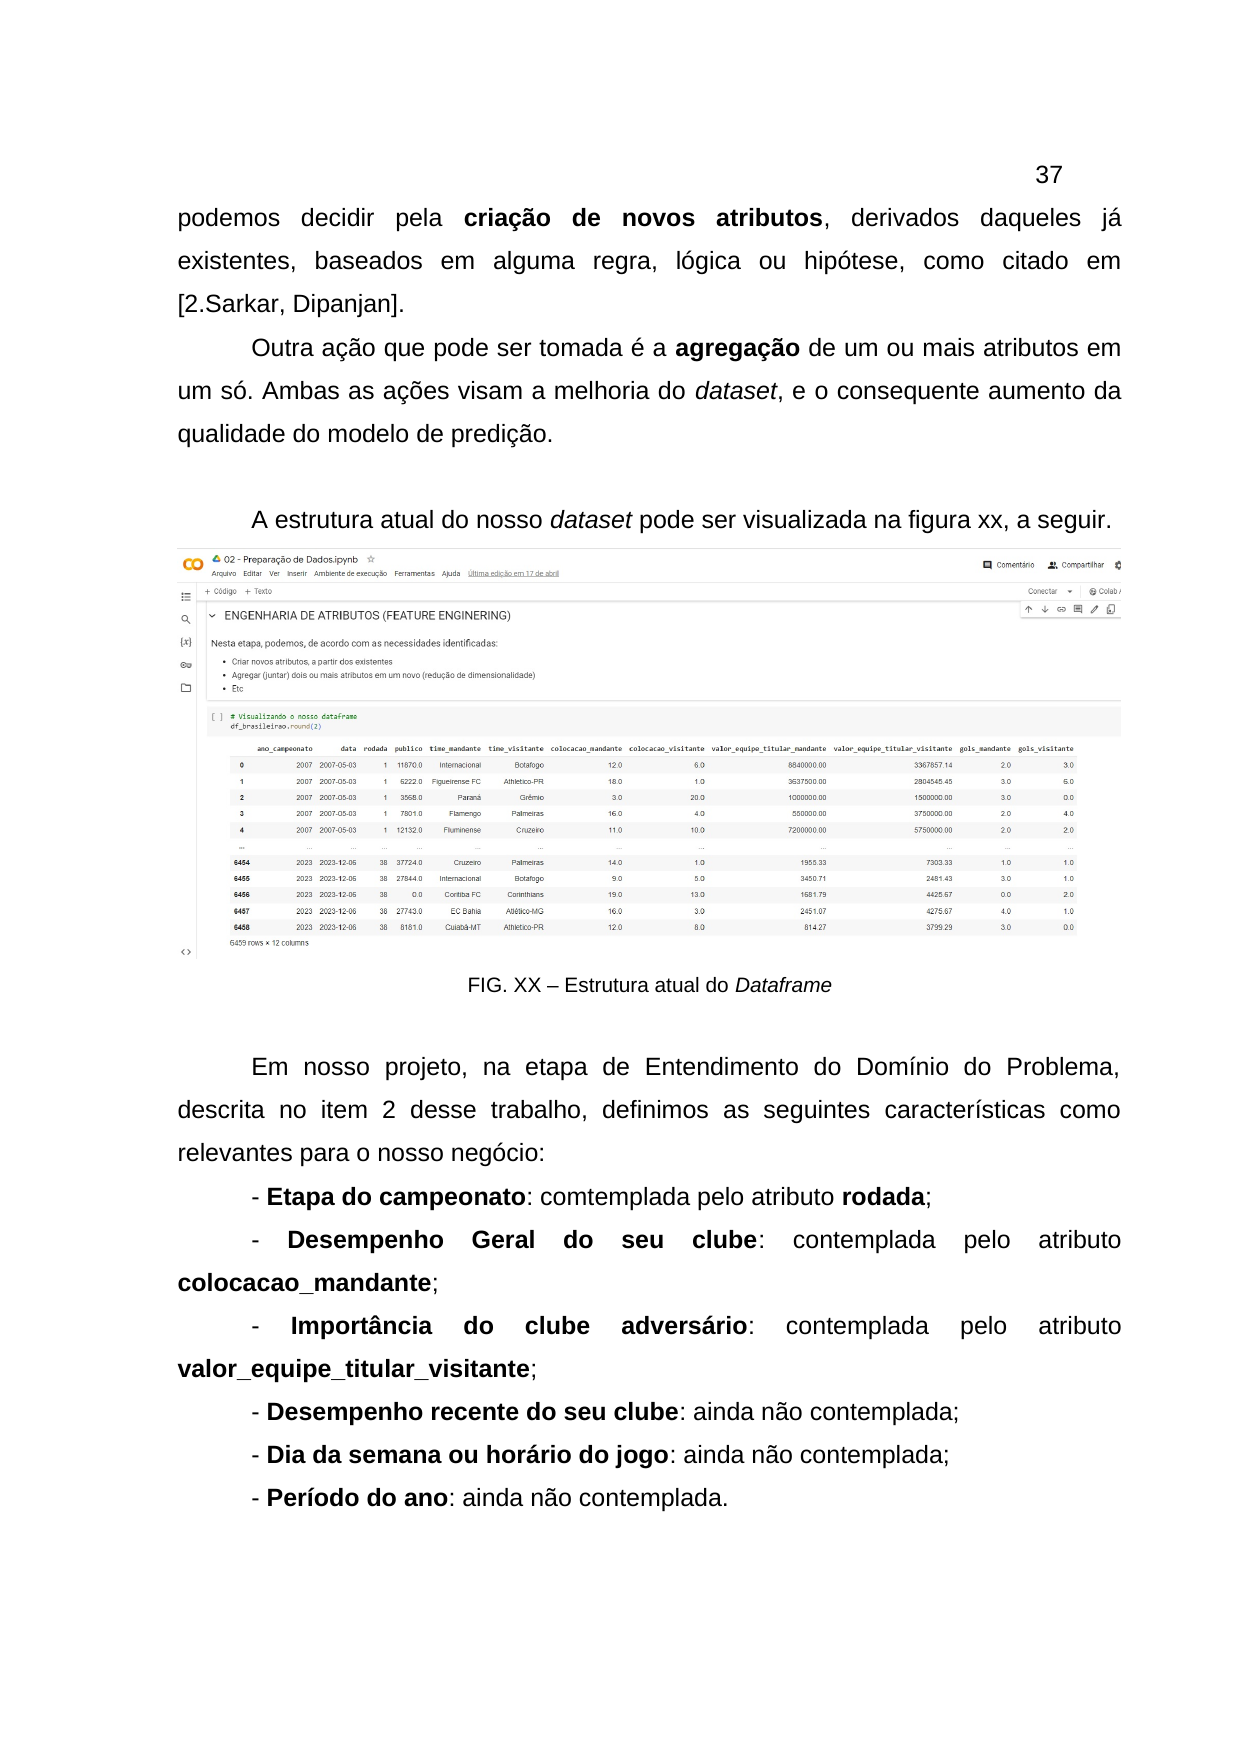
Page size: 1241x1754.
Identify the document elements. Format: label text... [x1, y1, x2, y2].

text - Dia da semana ou horário do jogo: ainda não contemplada; [177, 1440, 1122, 1469]
text - Desempenho Geral do seu clube: contemplada pelo atributo colocacao_mandante; [177, 1224, 1122, 1296]
text Em nosso projeto, na etapa de Entendimento do Domínio do Problema, descrita no item 2 desse trabalho, definimos as seguintes características como relevantes para o nosso negócio: [177, 1052, 1122, 1167]
text Outra ação que pode ser tomada é a agregação de um ou mais atributos em um só. Ambas as ações visam a melhoria do dataset, e o consequente aumento da qualidade do modelo de predição. [177, 332, 1122, 447]
text - Importância do clube adversário: contemplada pelo atributo valor_equipe_titular_visitante; [177, 1311, 1122, 1383]
text - Período do ano: ainda não contemplada. [177, 1483, 1122, 1512]
text FIG. XX – Estrutura atual do Dataframe [177, 973, 1122, 997]
text - Desempenho recente do seu clube: ainda não contemplada; [177, 1397, 1122, 1426]
picture [177, 548, 1121, 959]
text - Etapa do campeonato: comtemplada pelo atributo rodada; [177, 1181, 1122, 1210]
text A estrutura atual do nosso dataset pode ser visualizada na figura xx, a seguir. [177, 505, 1122, 534]
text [177, 203, 1122, 318]
